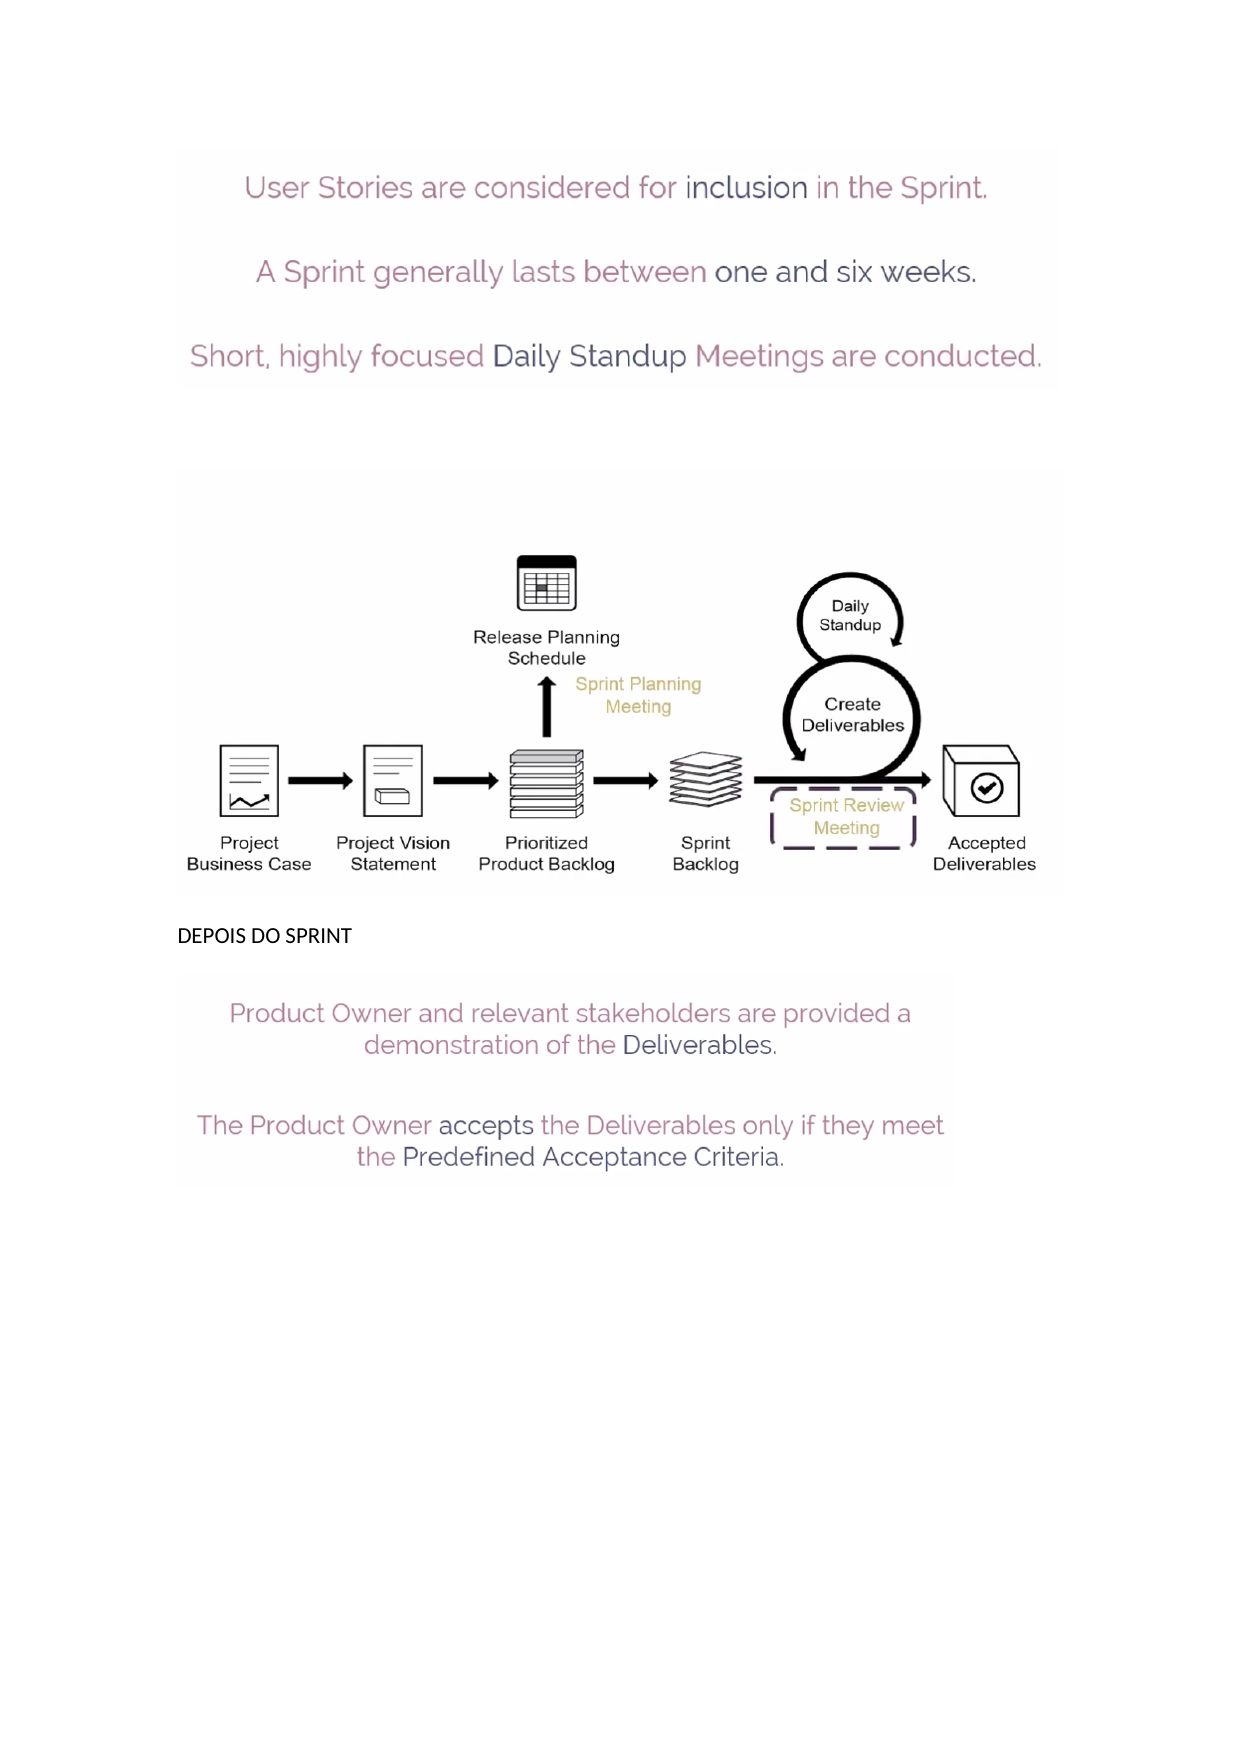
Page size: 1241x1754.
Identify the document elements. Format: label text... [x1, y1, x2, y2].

picture [177, 147, 1062, 390]
picture [177, 974, 956, 1187]
picture [177, 468, 1063, 897]
text DEPOIS DO SPRINT [177, 921, 1063, 949]
